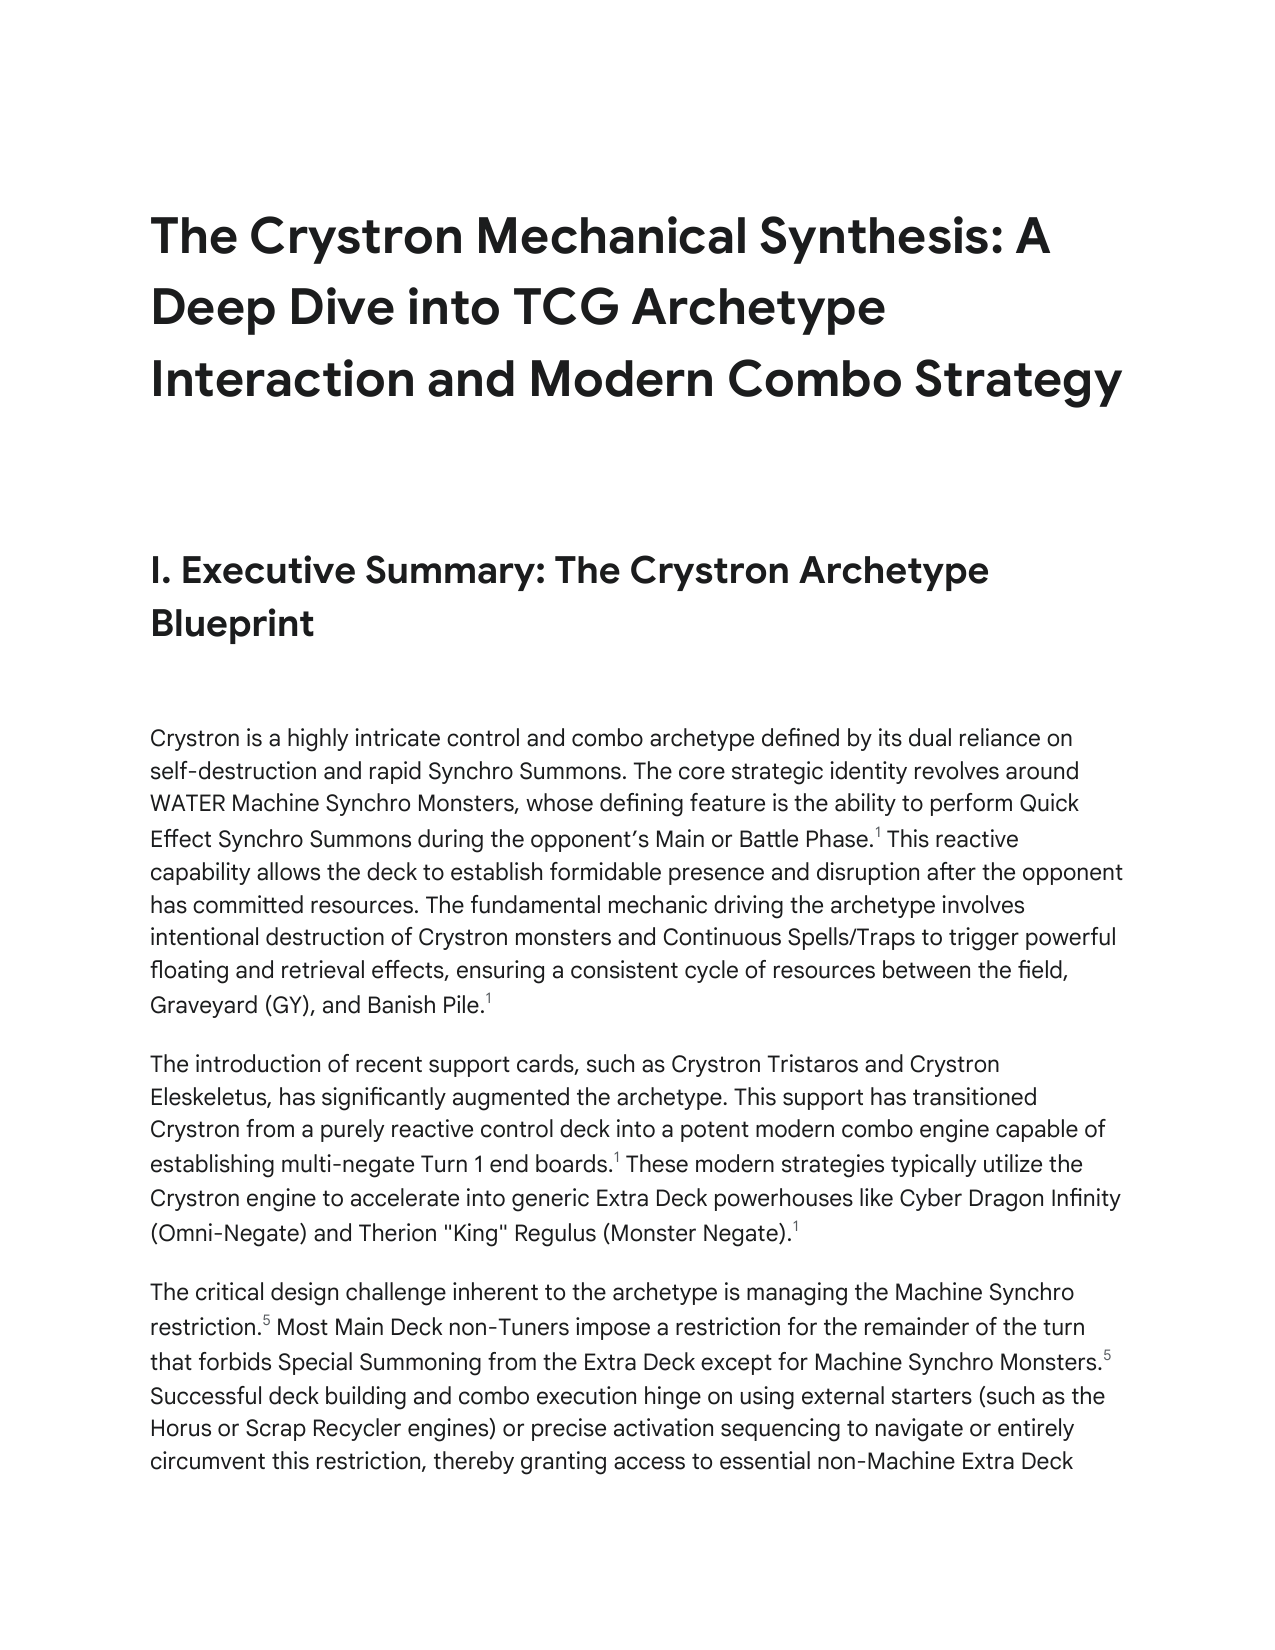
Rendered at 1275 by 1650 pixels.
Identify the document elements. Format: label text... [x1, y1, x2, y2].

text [150, 1278, 1125, 1476]
subtitle I. Executive Summary: The Crystron Archetype Blueprint [150, 547, 1125, 647]
text Crystron is a highly intricate control and combo archetype defined by its dual reliance on self-destruction and rapid Synchro Summons. The core strategic identity revolves around WATER Machine Synchro Monsters, whose defining feature is the ability to perform Quick Effect Synchro Summons during the opponent’s Main or Battle Phase.1 This reactive capability allows the deck to establish formidable presence and disruption after the opponent has committed resources. The fundamental mechanic driving the archetype involves intentional destruction of Crystron monsters and Continuous Spells/Traps to trigger powerful floating and retrieval effects, ensuring a consistent cycle of resources between the field, Graveyard (GY), and Banish Pile.1 [150, 724, 1125, 1021]
text The introduction of recent support cards, such as Crystron Tristaros and Crystron Eleskeletus, has significantly augmented the archetype. This support has transitioned Crystron from a purely reactive control deck into a potent modern combo engine capable of establishing multi-negate Turn 1 end boards.1 These modern strategies typically utilize the Crystron engine to accelerate into generic Extra Deck powerhouses like Cyber Dragon Infinity (Omni-Negate) and Therion "King" Regulus (Monster Negate).1 [150, 1050, 1125, 1248]
subtitle The Crystron Mechanical Synthesis: A Deep Dive into TCG Archetype Interaction and Modern Combo Strategy [150, 205, 1125, 410]
